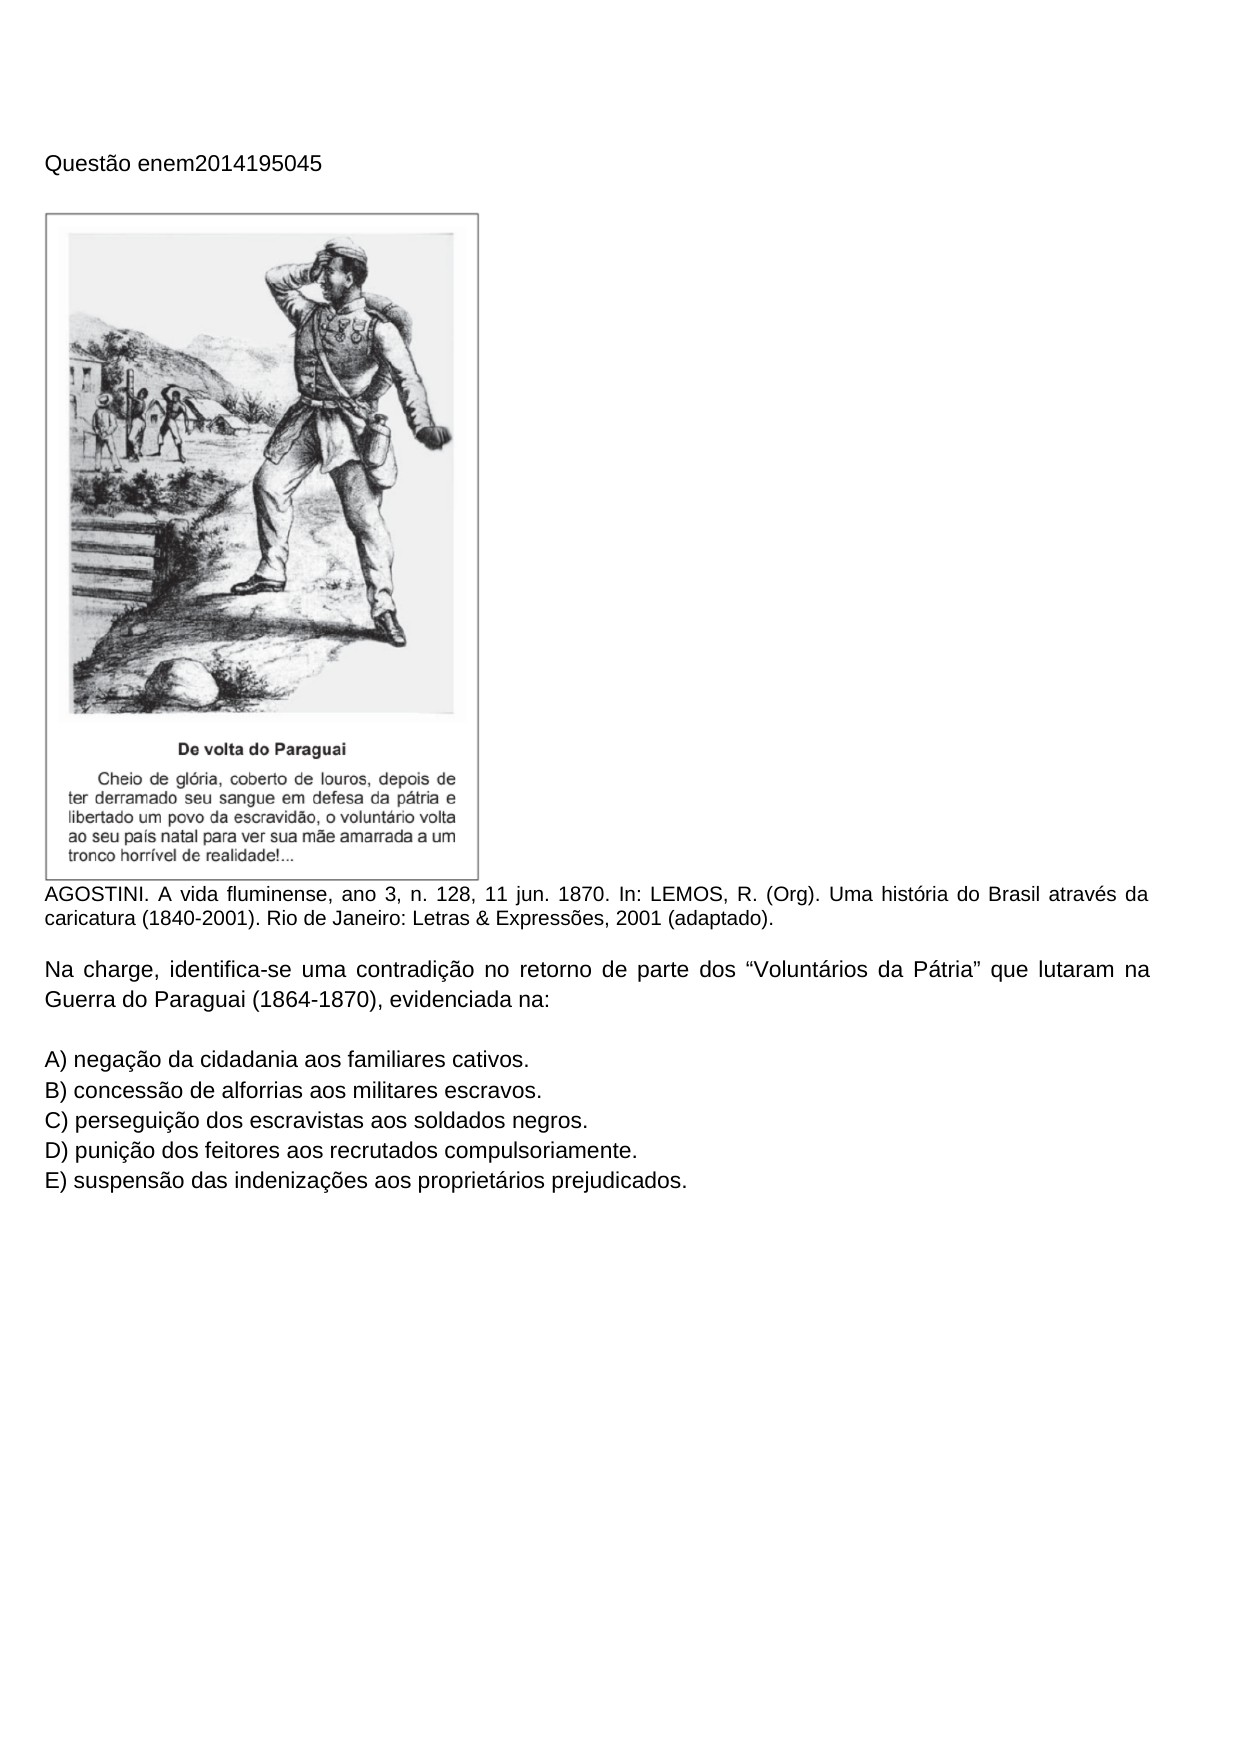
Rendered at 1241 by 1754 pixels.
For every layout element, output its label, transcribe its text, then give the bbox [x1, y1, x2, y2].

picture [44, 206, 481, 882]
text B) concessão de alforrias aos militares escravos. [0, 1077, 1151, 1103]
text C) perseguição dos escravistas aos soldados negros. [0, 1107, 1151, 1133]
text AGOSTINI. A vida fluminense, ano 3, n. 128, 11 jun. 1870. In: LEMOS, R. (Org). Uma história do Brasil através da caricatura (1840-2001). Rio de Janeiro: Letras & Expressões, 2001 (adaptado). [44, 882, 1151, 929]
text Na charge, identifica-se uma contradição no retorno de parte dos “Voluntários da Pátria” que lutaram na Guerra do Paraguai (1864-1870), evidenciada na: [44, 956, 1151, 1012]
text D) punição dos feitores aos recrutados compulsoriamente. [0, 1137, 1151, 1163]
text A) negação da cidadania aos familiares cativos. [0, 1046, 1151, 1073]
text E) suspensão das indenizações aos proprietários prejudicados. [0, 1167, 1151, 1194]
text Questão enem2014195045 [0, 150, 1151, 176]
